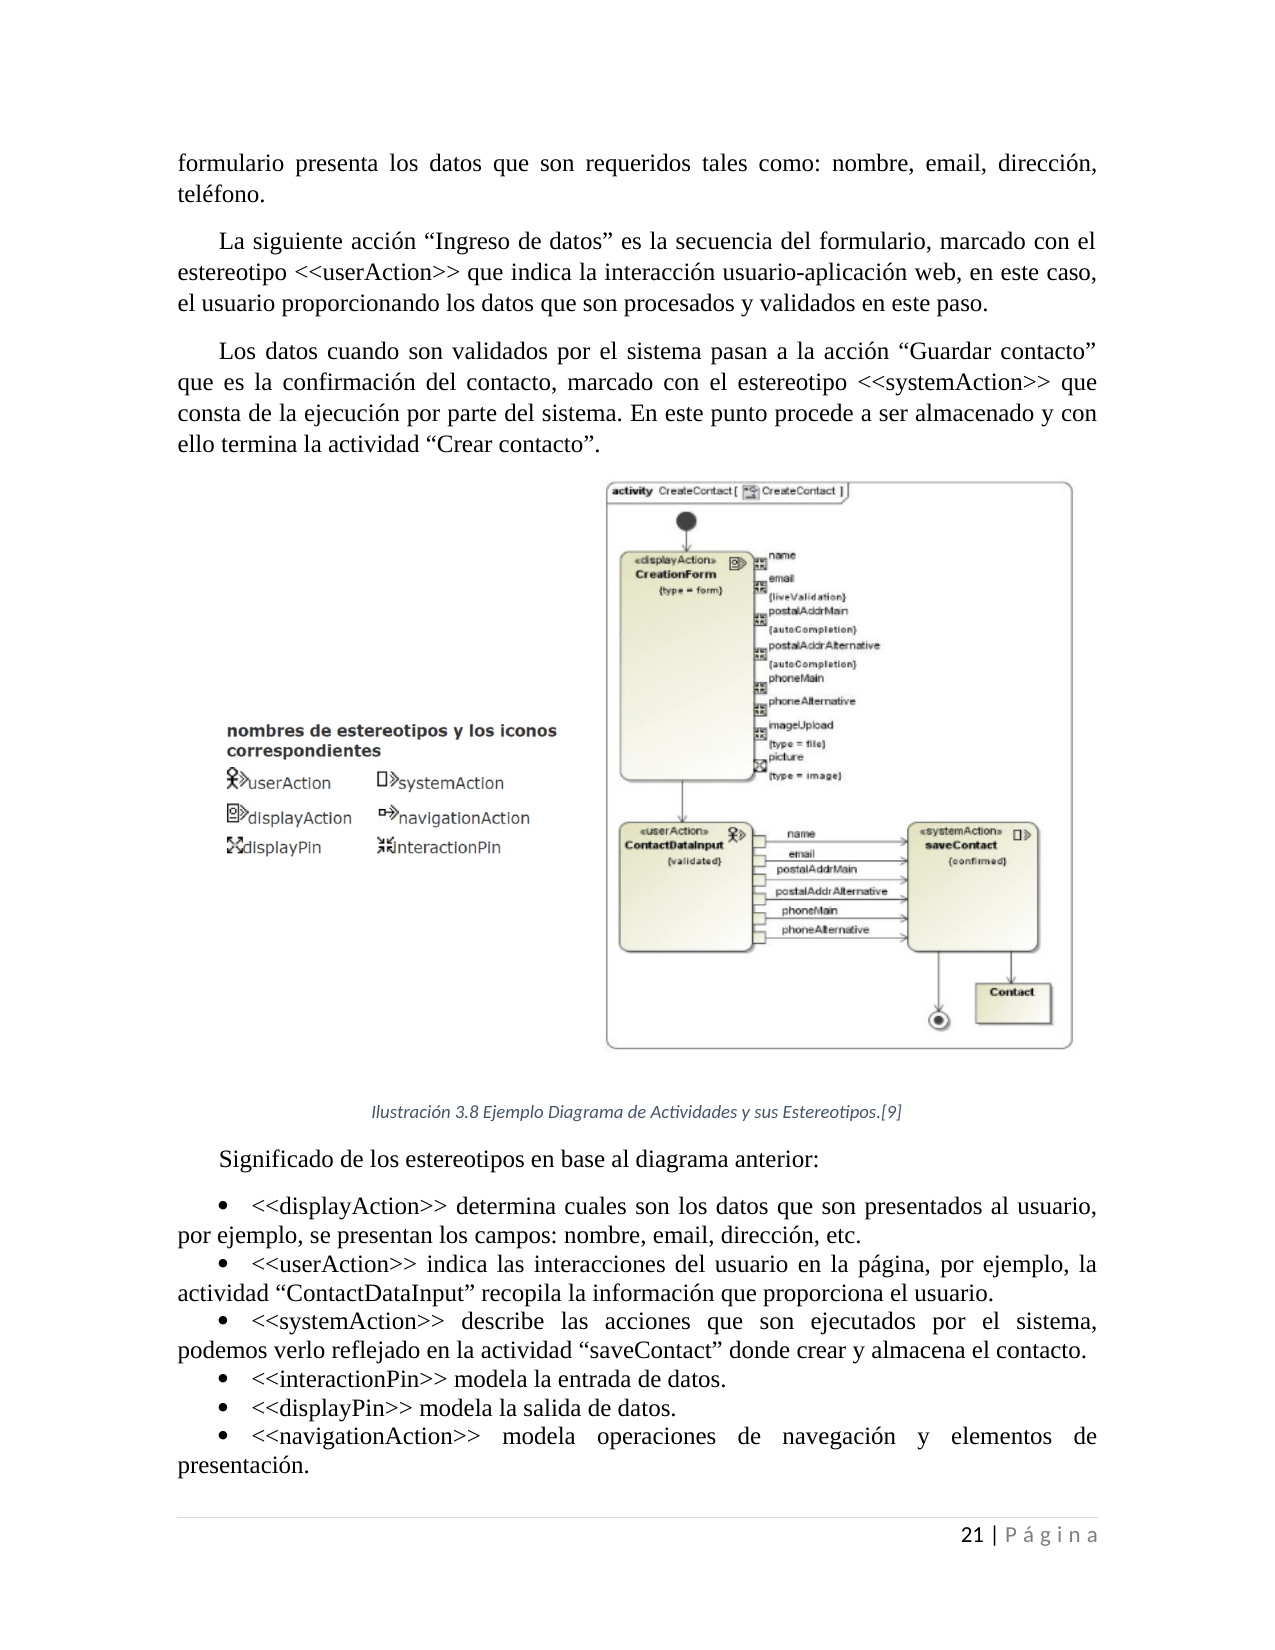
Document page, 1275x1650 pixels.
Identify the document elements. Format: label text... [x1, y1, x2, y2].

text Ilustración 3.8 Ejemplo Diagrama de Actividades y sus Estereotipos.[9] [177, 1100, 1098, 1123]
list <<systemAction>> describe las acciones que son ejecutados por el sistema, podemos verlo reflejado en la actividad “saveContact” donde crear y almacena el contacto. [177, 1306, 1098, 1364]
list <<displayAction>> determina cuales son los datos que son presentados al usuario, por ejemplo, se presentan los campos: nombre, email, dirección, etc. [177, 1191, 1098, 1249]
text La siguiente acción “Ingreso de datos” es la secuencia del formulario, marcado con el estereotipo <<userAction>> que indica la interacción usuario-aplicación web, en este caso, el usuario proporcionando los datos que son procesados y validados en este paso. [177, 226, 1098, 317]
list <<navigationAction>> modela operaciones de navegación y elementos de presentación. [177, 1421, 1098, 1479]
picture [221, 722, 562, 857]
text Los datos cuando son validados por el sistema pasan a la acción “Guardar contacto” que es la confirmación del contacto, marcado con el estereotipo <<systemAction>> que consta de la ejecución por parte del sistema. En este punto procede a ser almacenado y con ello termina la actividad “Crear contacto”. [177, 336, 1098, 458]
list <<displayPin>> modela la salida de datos. [177, 1393, 1098, 1421]
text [177, 148, 1098, 207]
list <<userAction>> indica las interacciones del usuario en la página, por ejemplo, la actividad “ContactDataInput” recopila la información que proporciona el usuario. [177, 1249, 1098, 1306]
list <<interactionPin>> modela la entrada de datos. [177, 1364, 1098, 1393]
text Significado de los estereotipos en base al diagrama anterior: [177, 1144, 1098, 1172]
picture [597, 477, 1081, 1052]
